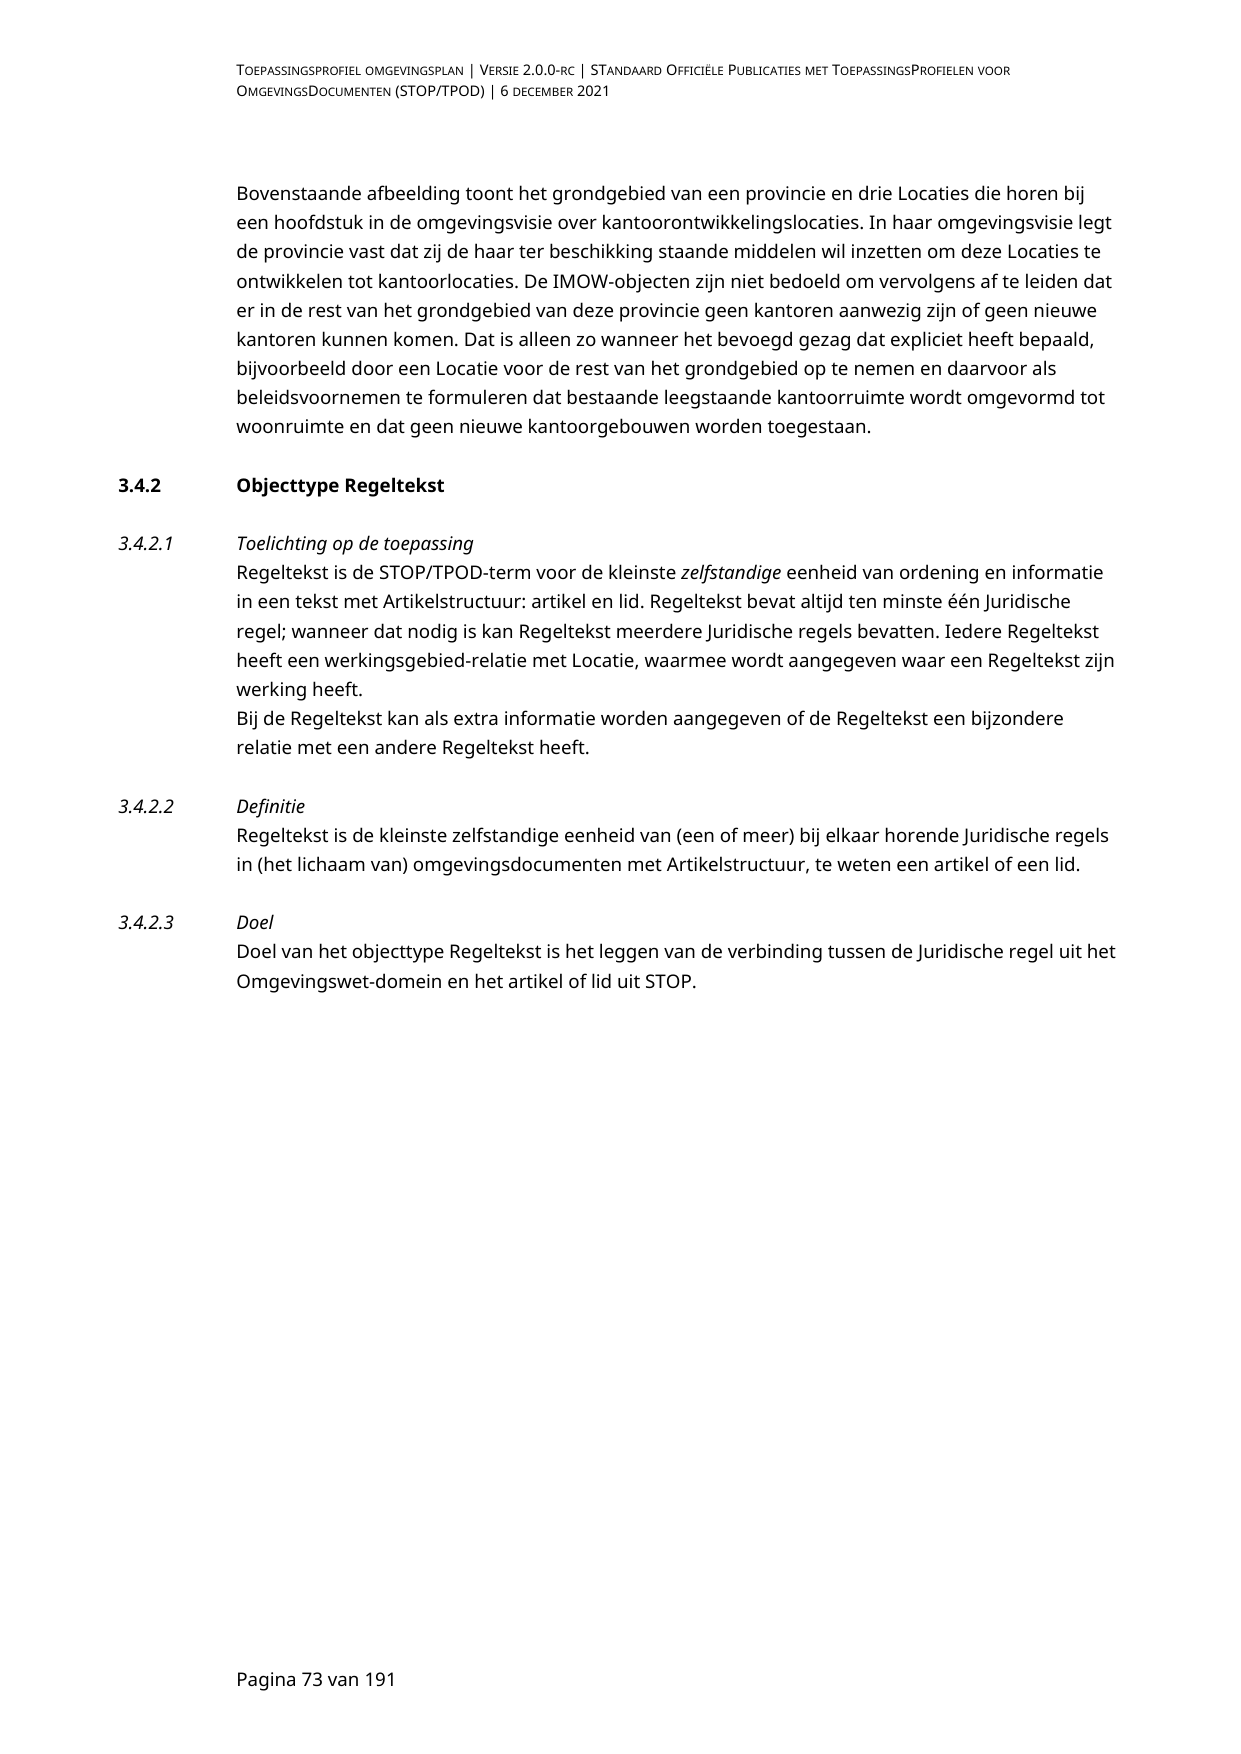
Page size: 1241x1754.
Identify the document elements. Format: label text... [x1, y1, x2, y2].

text Doel van het objecttype Regeltekst is het leggen van de verbinding tussen de Juridische regel uit het Omgevingswet-domein en het artikel of lid uit STOP. [236, 936, 1122, 994]
subtitle Definitie [118, 790, 1122, 819]
text Bovenstaande afbeelding toont het grondgebied van een provincie en drie Locaties die horen bij een hoofdstuk in de omgevingsvisie over kantoorontwikkelingslocaties. In haar omgevingsvisie legt de provincie vast dat zij de haar ter beschikking staande middelen wil inzetten om deze Locaties te ontwikkelen tot kantoorlocaties. De IMOW-objecten zijn niet bedoeld om vervolgens af te leiden dat er in de rest van het grondgebied van deze provincie geen kantoren aanwezig zijn of geen nieuwe kantoren kunnen komen. Dat is alleen zo wanneer het bevoegd gezag dat expliciet heeft bepaald, bijvoorbeeld door een Locatie voor de rest van het grondgebied op te nemen en daarvoor als beleidsvoornemen te formuleren dat bestaande leegstaande kantoorruimte wordt omgevormd tot woonruimte en dat geen nieuwe kantoorgebouwen worden toegestaan. [236, 177, 1122, 440]
text Bij de Regeltekst kan als extra informatie worden aangegeven of de Regeltekst een bijzondere relatie met een andere Regeltekst heeft. [236, 702, 1122, 761]
subtitle Objecttype Regeltekst [118, 469, 1122, 498]
subtitle Doel [118, 906, 1122, 936]
text Regeltekst is de kleinste zelfstandige eenheid van (een of meer) bij elkaar horende Juridische regels in (het lichaam van) omgevingsdocumenten met Artikelstructuur, te weten een artikel of een lid. [236, 819, 1122, 877]
subtitle Toelichting op de toepassing [118, 527, 1122, 556]
text Regeltekst is de STOP/TPOD-term voor de kleinste zelfstandige eenheid van ordening en informatie in een tekst met Artikelstructuur: artikel en lid. Regeltekst bevat altijd ten minste één Juridische regel; wanneer dat nodig is kan Regeltekst meerdere Juridische regels bevatten. Iedere Regeltekst heeft een werkingsgebied-relatie met Locatie, waarmee wordt aangegeven waar een Regeltekst zijn werking heeft. [236, 556, 1122, 702]
